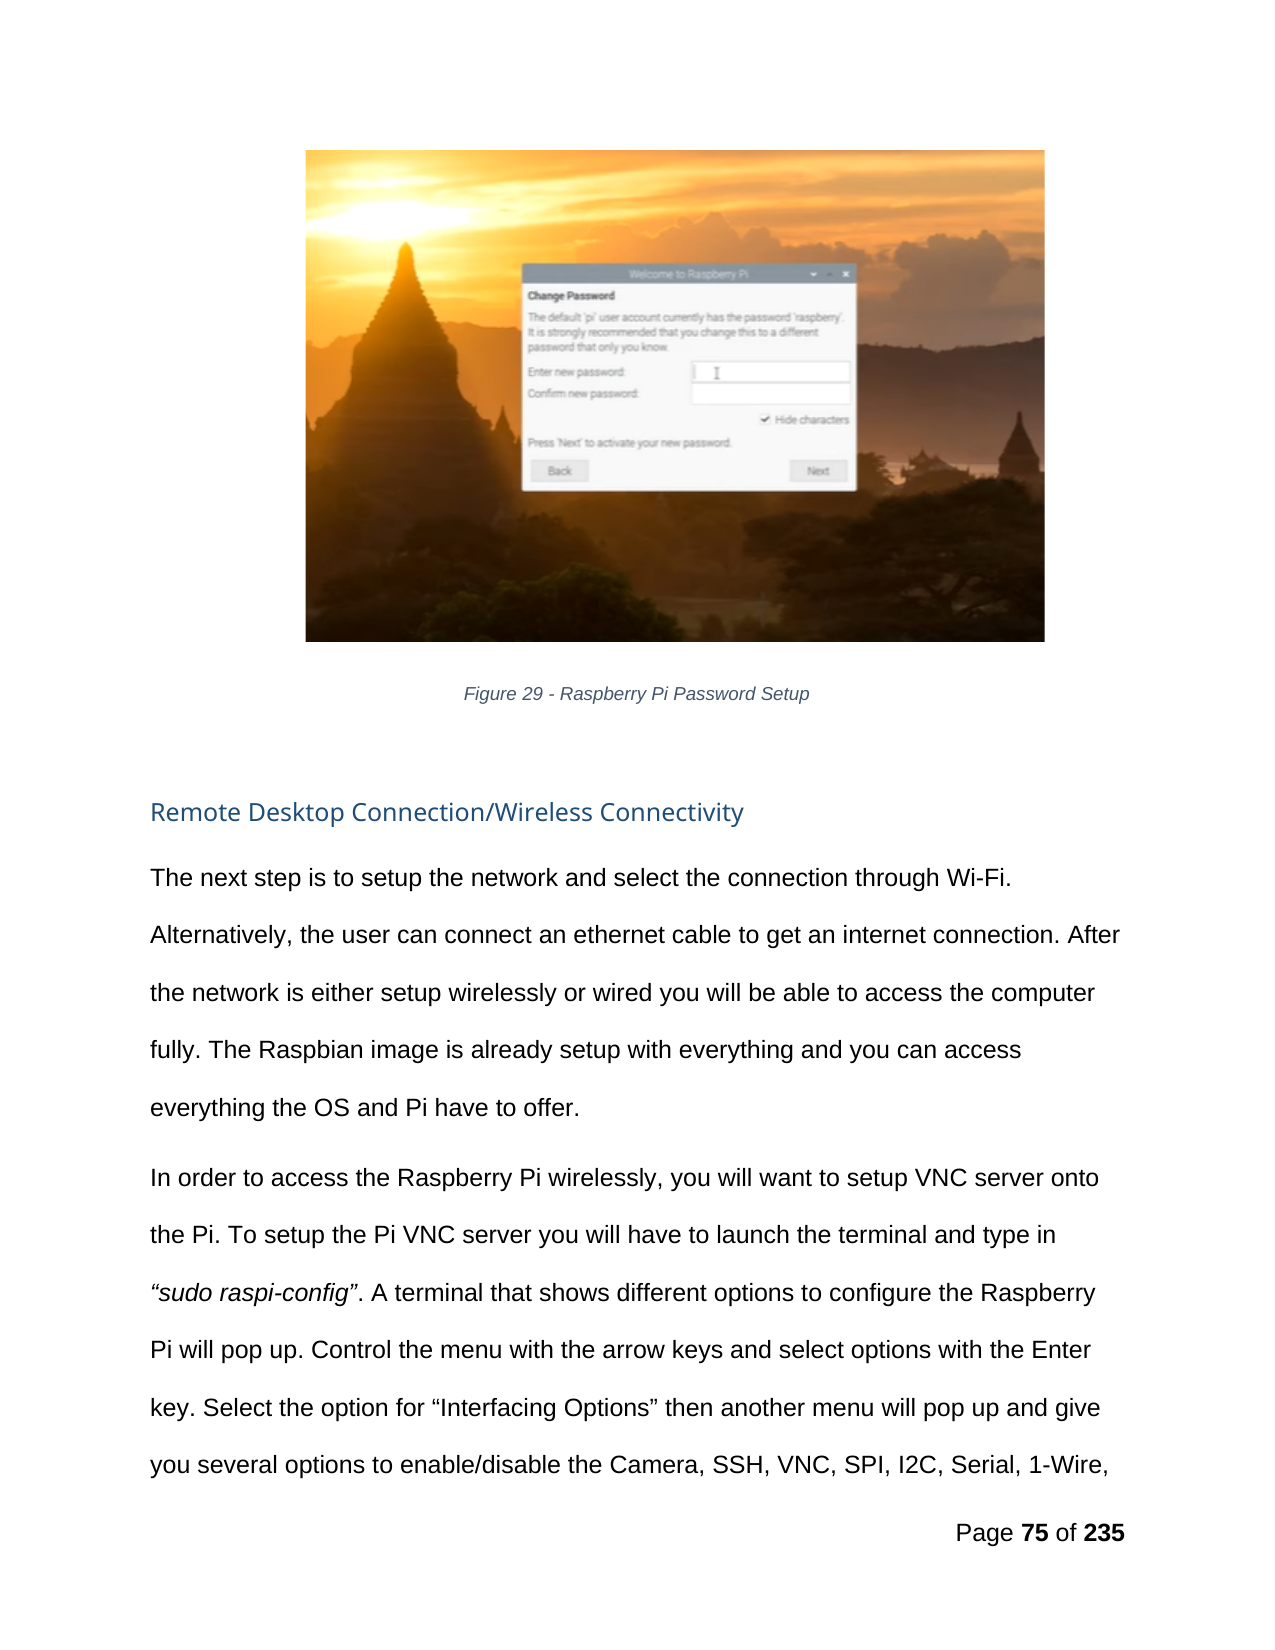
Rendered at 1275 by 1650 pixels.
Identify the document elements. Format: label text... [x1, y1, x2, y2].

text Figure 29 - Raspberry Pi Password Setup [150, 682, 1125, 704]
subtitle Remote Desktop Connection/Wireless Connectivity [150, 795, 1125, 829]
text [150, 1163, 1125, 1479]
picture [305, 150, 1045, 642]
text The next step is to setup the network and select the connection through Wi-Fi. Alternatively, the user can connect an ethernet cable to get an internet connection. After the network is either setup wirelessly or wired you will be able to access the computer fully. The Raspbian image is already setup with everything and you can access everything the OS and Pi have to offer. [150, 863, 1125, 1122]
